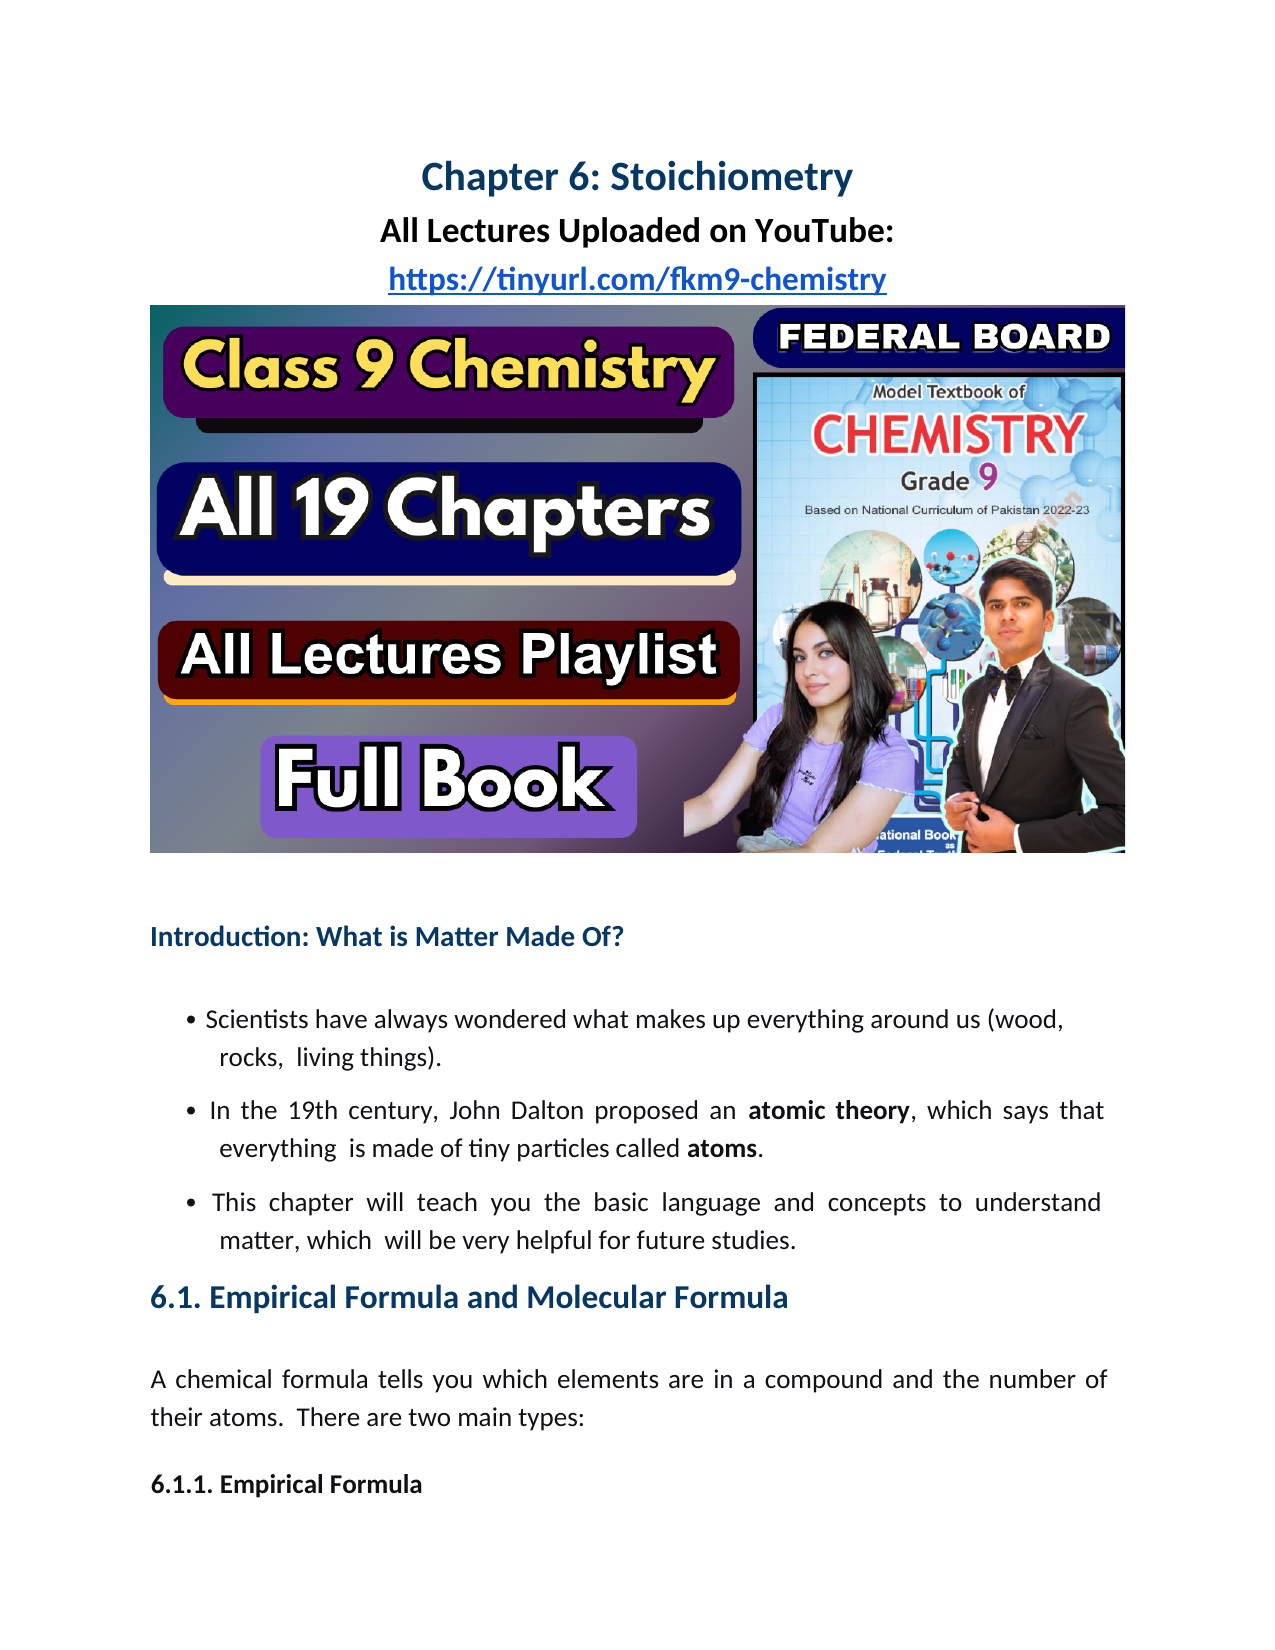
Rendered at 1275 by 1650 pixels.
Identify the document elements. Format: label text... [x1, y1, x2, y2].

text A chemical formula tells you which elements are in a compound and the number of their atoms. There are two main types: [150, 1362, 1109, 1433]
text Introduction: What is Matter Made Of? [150, 918, 1125, 954]
text https://tinyurl.com/fkm9-chemistry [150, 258, 1125, 299]
text All Lectures Uploaded on YouTube: [150, 208, 1125, 252]
text ∙ In the 19th century, John Dalton proposed an atomic theory, which says that everything is made of tiny particles called atoms. [182, 1093, 1105, 1164]
text Chapter 6: Stoichiometry [150, 150, 1125, 201]
text ∙ Scientists have always wondered what makes up everything around us (wood, rocks, living things). [182, 1002, 1065, 1073]
text 6.1. Empirical Formula and Molecular Formula [150, 1276, 1104, 1317]
picture [150, 305, 1125, 853]
text 6.1.1. Empirical Formula [151, 1467, 1125, 1500]
text ∙ This chapter will teach you the basic language and concepts to understand matter, which will be very helpful for future studies. [182, 1185, 1104, 1256]
